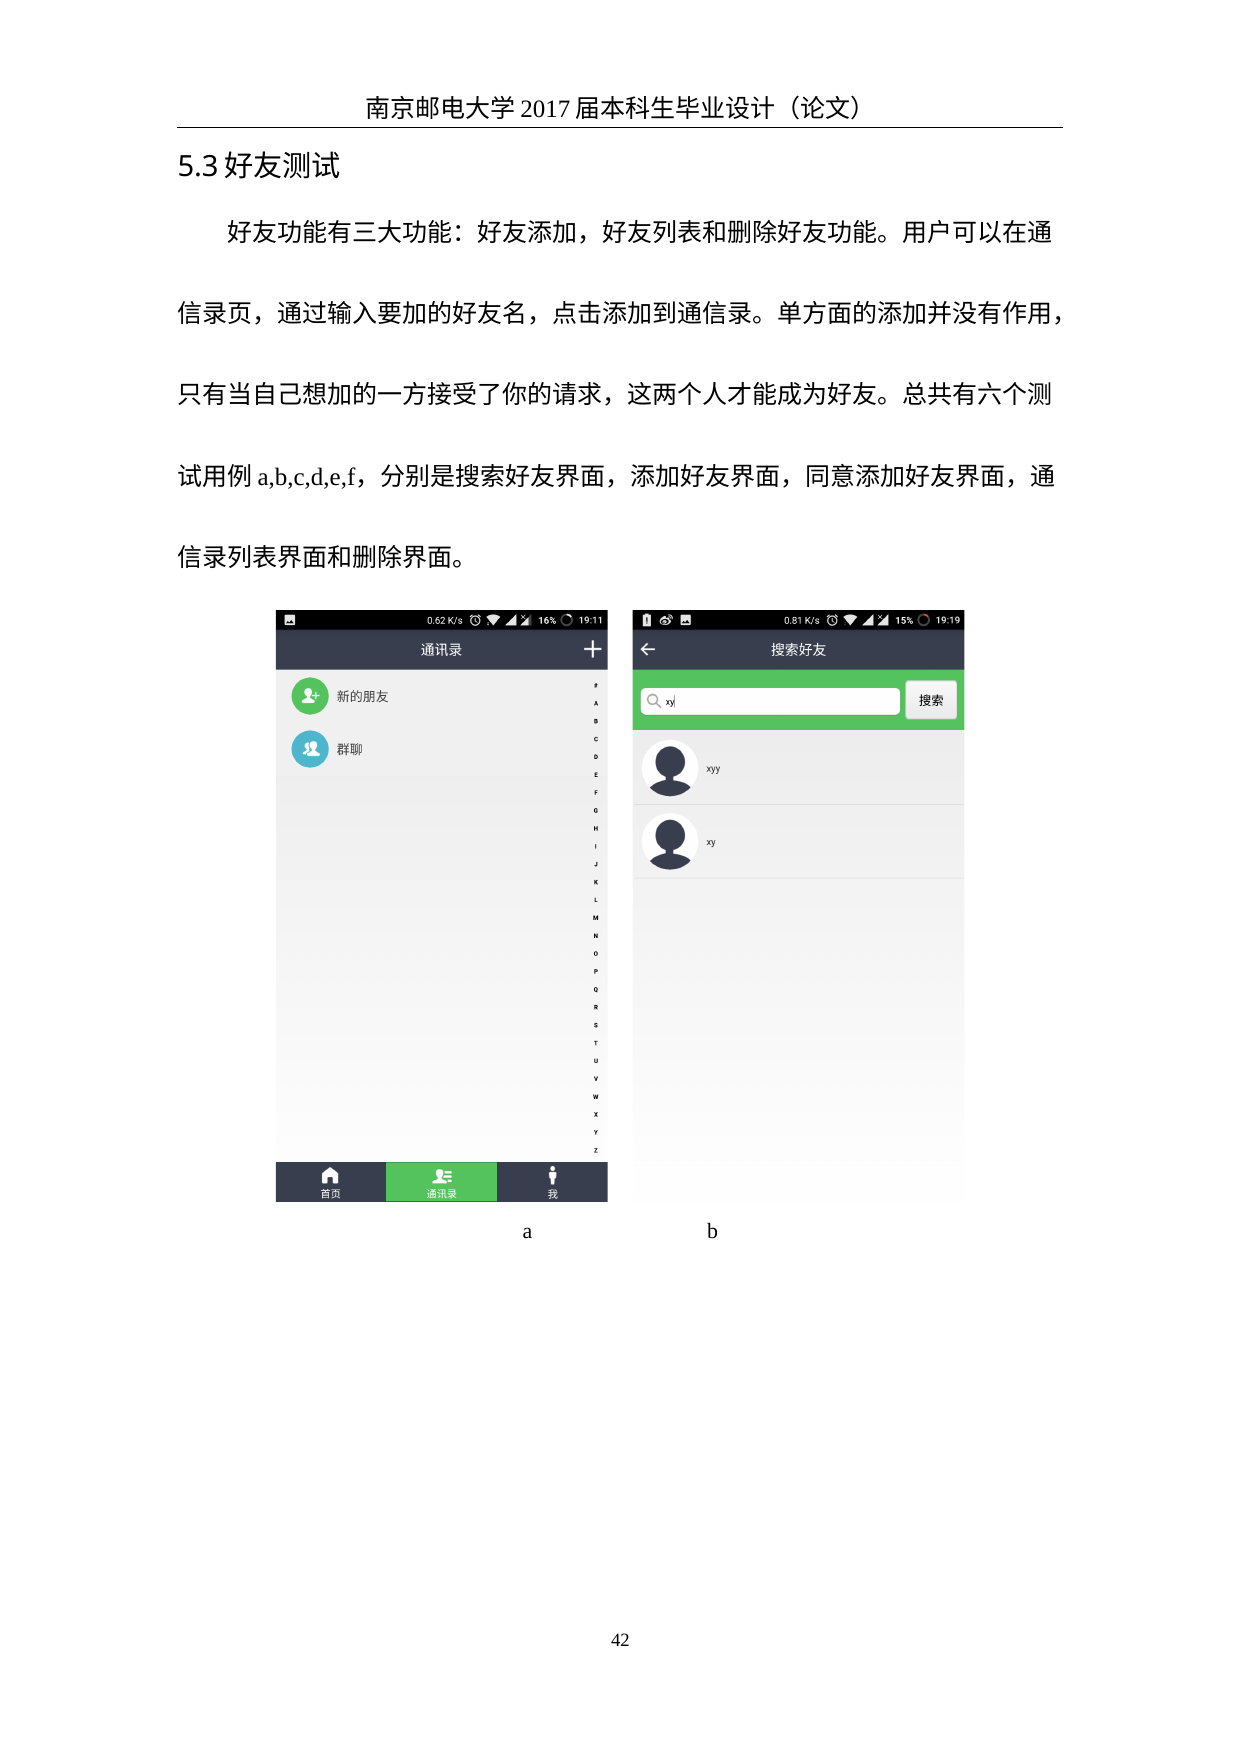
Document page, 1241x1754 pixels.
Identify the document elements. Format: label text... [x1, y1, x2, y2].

text 好友功能有三大功能：好友添加，好友列表和删除好友功能。用户可以在通信录页，通过输入要加的好友名，点击添加到通信录。单方面的添加并没有作用，只有当自己想加的一方接受了你的请求，这两个人才能成为好友。总共有六个测试用例a,b,c,d,e,f，分别是搜索好友界面，添加好友界面，同意添加好友界面，通信录列表界面和删除界面。 [177, 198, 1063, 588]
picture [275, 610, 608, 1202]
subtitle 5.3好友测试 [177, 131, 1063, 196]
picture [632, 610, 965, 1202]
text a b [177, 1215, 1063, 1247]
